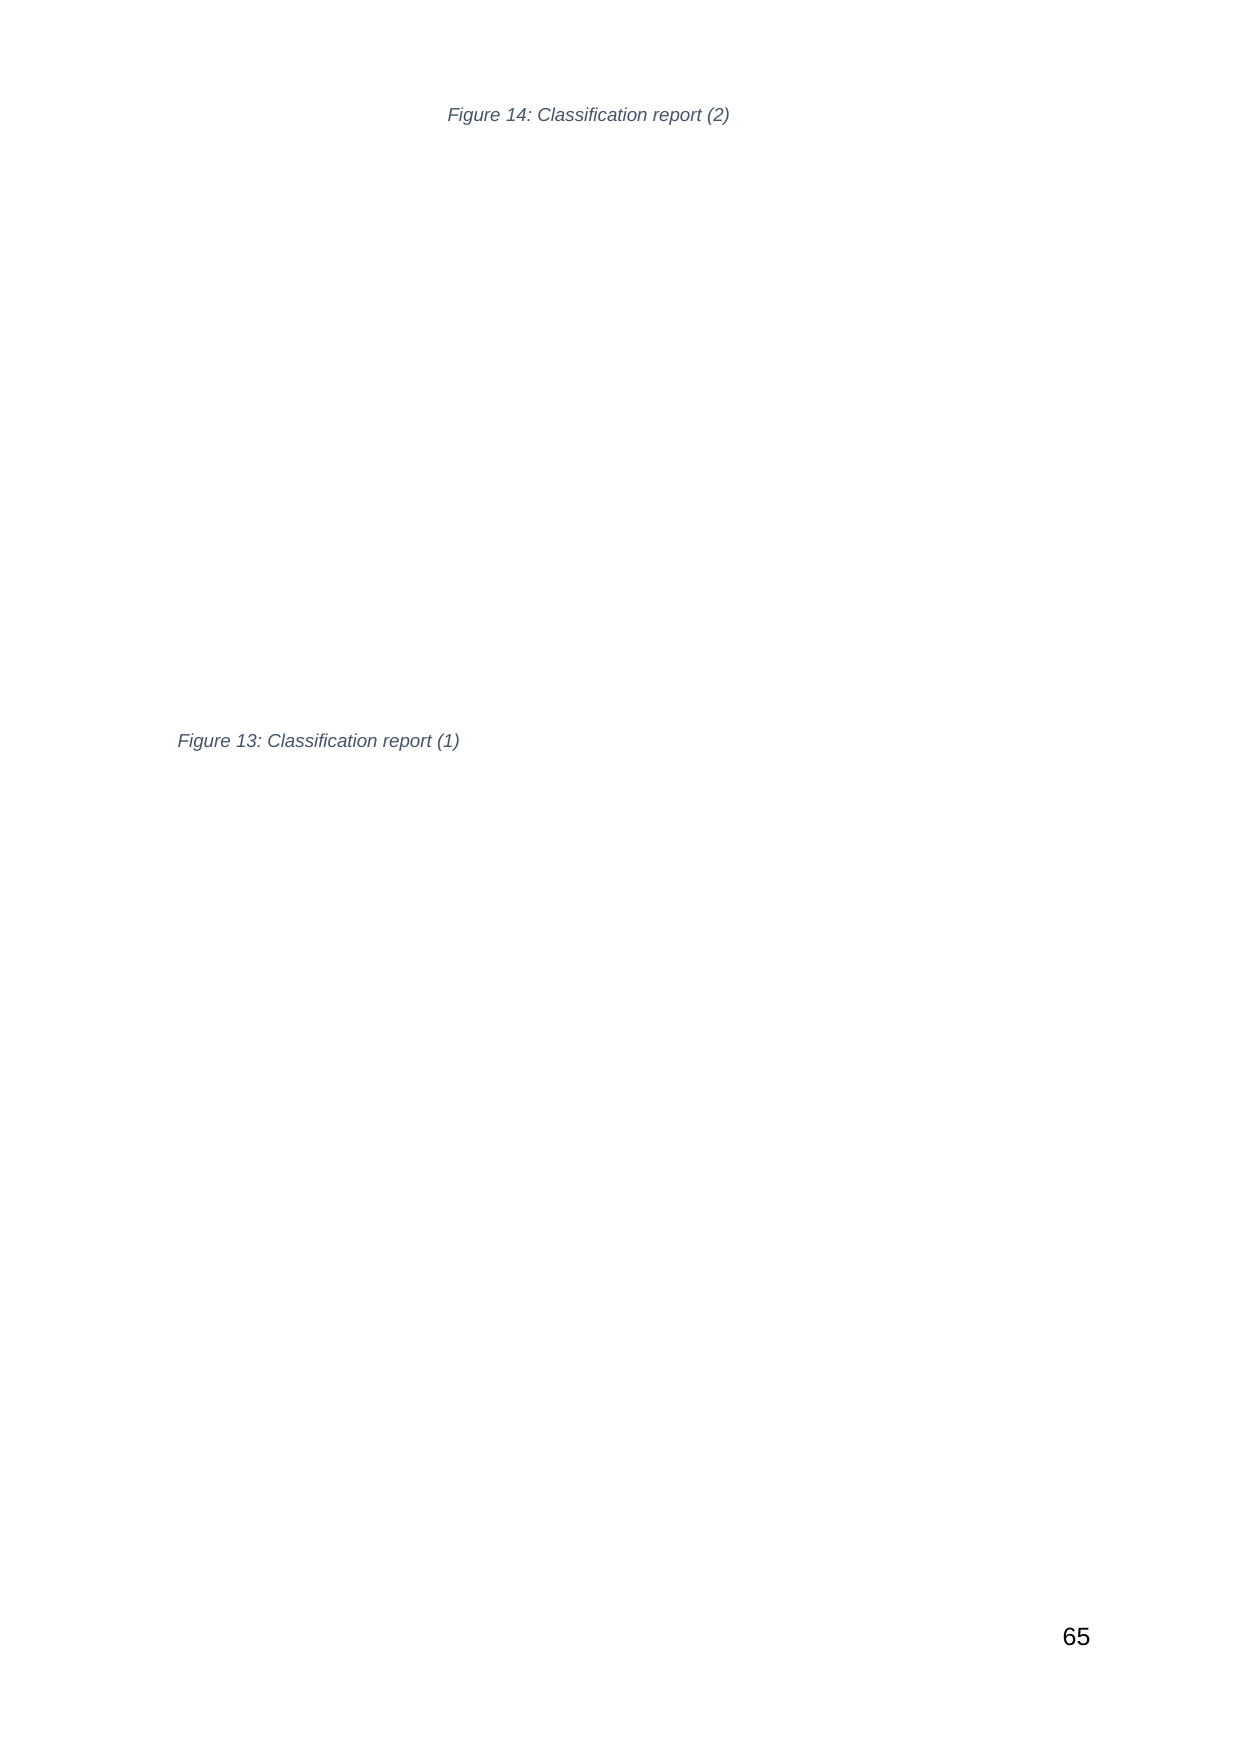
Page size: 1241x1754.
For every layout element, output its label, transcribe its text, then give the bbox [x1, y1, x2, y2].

text Figure 14: Classification report (2) [89, 103, 1090, 125]
